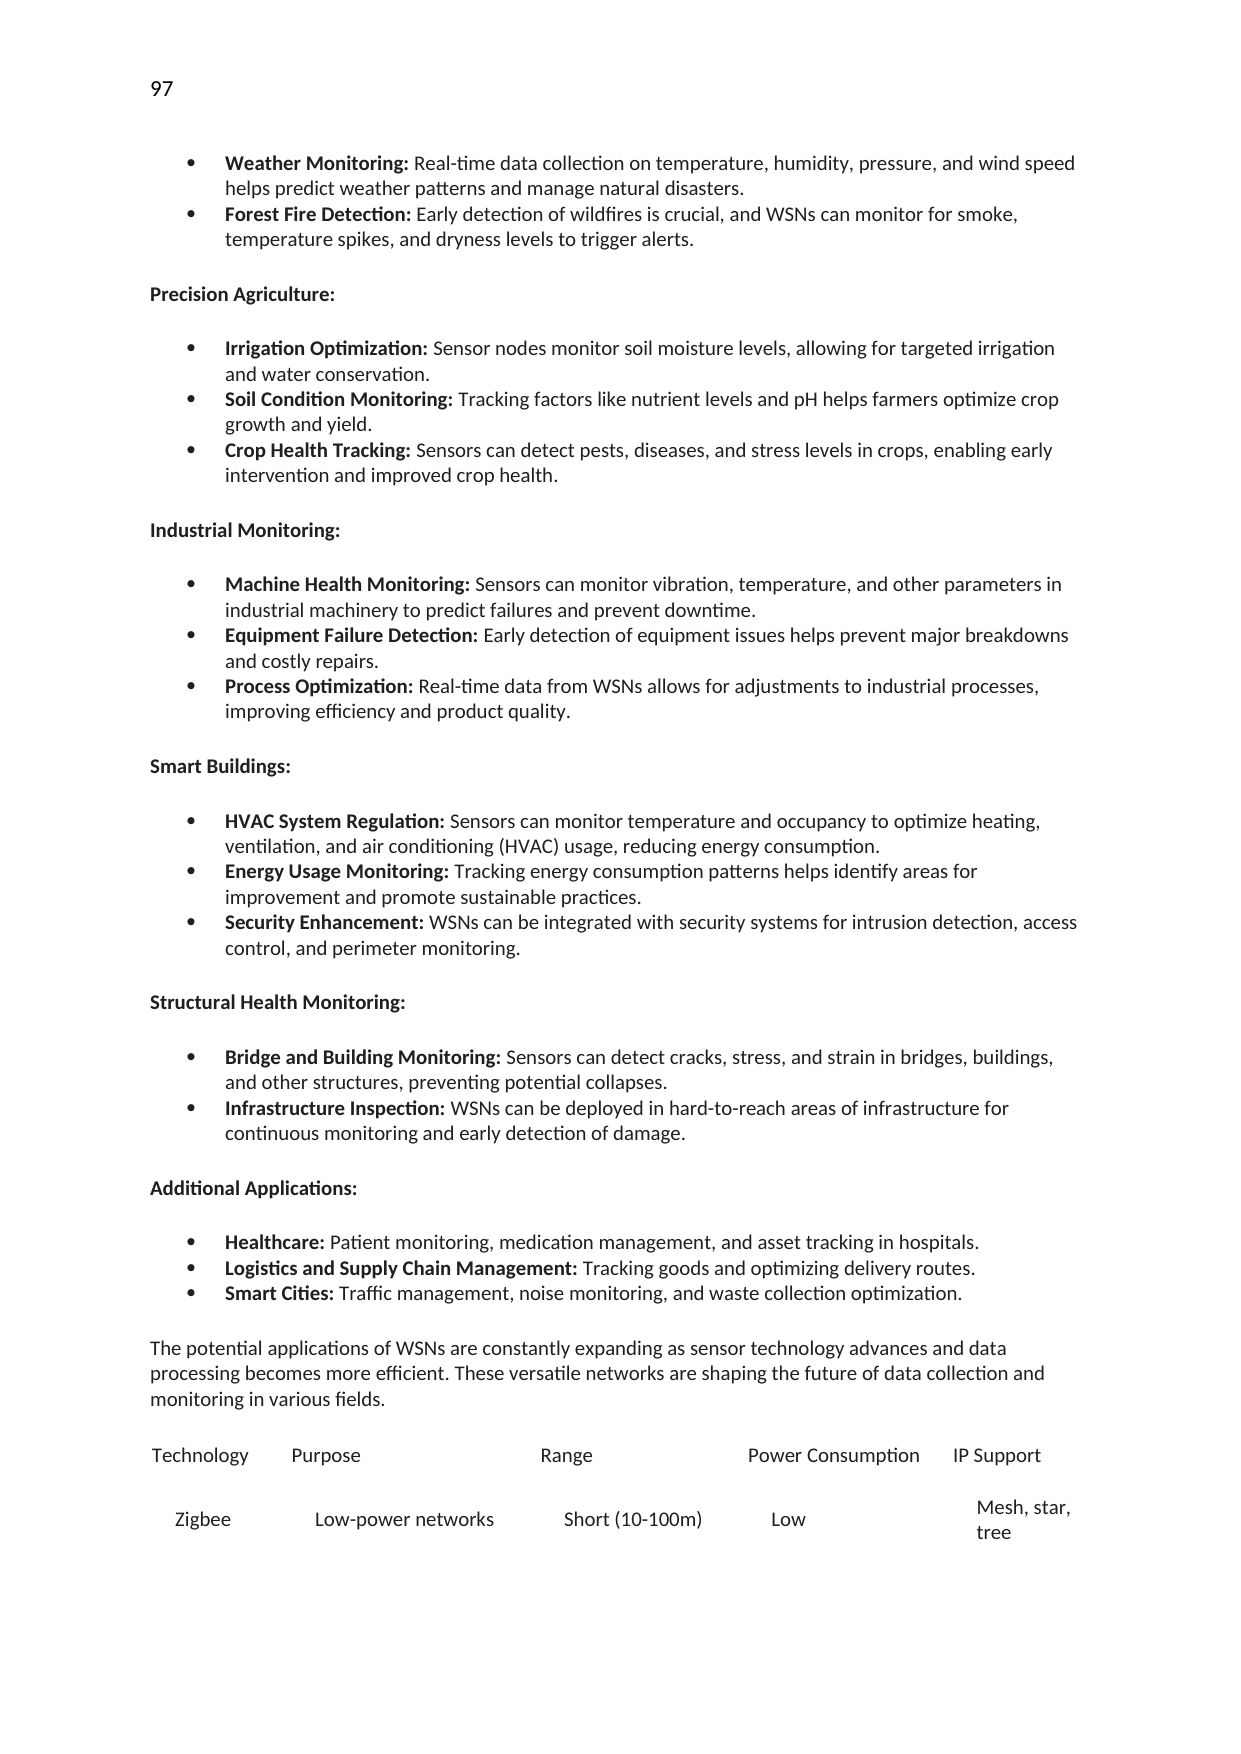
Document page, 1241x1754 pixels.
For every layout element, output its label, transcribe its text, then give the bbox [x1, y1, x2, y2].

text Structural Health Monitoring: [150, 989, 1090, 1015]
list Infrastructure Inspection: WSNs can be deployed in hard-to-reach areas of infrastructure for continuous monitoring and early detection of damage. [187, 1095, 1090, 1146]
text Precision Agriculture: [150, 281, 1090, 306]
list Security Enhancement: WSNs can be integrated with security systems for intrusion detection, access control, and perimeter monitoring. [187, 909, 1090, 960]
list Equipment Failure Detection: Early detection of equipment issues helps prevent major breakdowns and costly repairs. [187, 622, 1090, 673]
text Smart Buildings: [150, 753, 1090, 779]
text Additional Applications: [150, 1175, 1090, 1200]
list Logistics and Supply Chain Management: Tracking goods and optimizing delivery routes. [187, 1255, 1090, 1280]
list Irrigation Optimization: Sensor nodes monitor soil moisture levels, allowing for targeted irrigation and water conservation. [187, 335, 1090, 386]
text Industrial Monitoring: [150, 517, 1090, 542]
list Weather Monitoring: Real-time data collection on temperature, humidity, pressure, and wind speed helps predict weather patterns and manage natural disasters. [187, 150, 1090, 201]
list Process Optimization: Real-time data from WSNs allows for adjustments to industrial processes, improving efficiency and product quality. [187, 673, 1090, 724]
list Machine Health Monitoring: Sensors can monitor vibration, temperature, and other parameters in industrial machinery to predict failures and prevent downtime. [187, 572, 1090, 622]
list HVAC System Regulation: Sensors can monitor temperature and occupancy to optimize heating, ventilation, and air conditioning (HVAC) usage, reducing energy consumption. [187, 808, 1090, 859]
list Smart Cities: Traffic management, noise monitoring, and waste collection optimization. [187, 1280, 1090, 1306]
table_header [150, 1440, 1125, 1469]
text The potential applications of WSNs are constantly expanding as sensor technology advances and data processing becomes more efficient. These versatile networks are shaping the future of data collection and monitoring in various fields. [150, 1335, 1090, 1411]
list Bridge and Building Monitoring: Sensors can detect cracks, stress, and strain in bridges, buildings, and other structures, preventing potential collapses. [187, 1044, 1090, 1095]
list Energy Usage Monitoring: Tracking energy consumption patterns helps identify areas for improvement and promote sustainable practices. [187, 859, 1090, 909]
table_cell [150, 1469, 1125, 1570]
list Healthcare: Patient monitoring, medication management, and asset tracking in hospitals. [187, 1229, 1090, 1255]
list Soil Condition Monitoring: Tracking factors like nutrient levels and pH helps farmers optimize crop growth and yield. [187, 386, 1090, 437]
list Forest Fire Detection: Early detection of wildfires is crucial, and WSNs can monitor for smoke, temperature spikes, and dryness levels to trigger alerts. [187, 201, 1090, 252]
list Crop Health Tracking: Sensors can detect pests, diseases, and stress levels in crops, enabling early intervention and improved crop health. [187, 437, 1090, 488]
